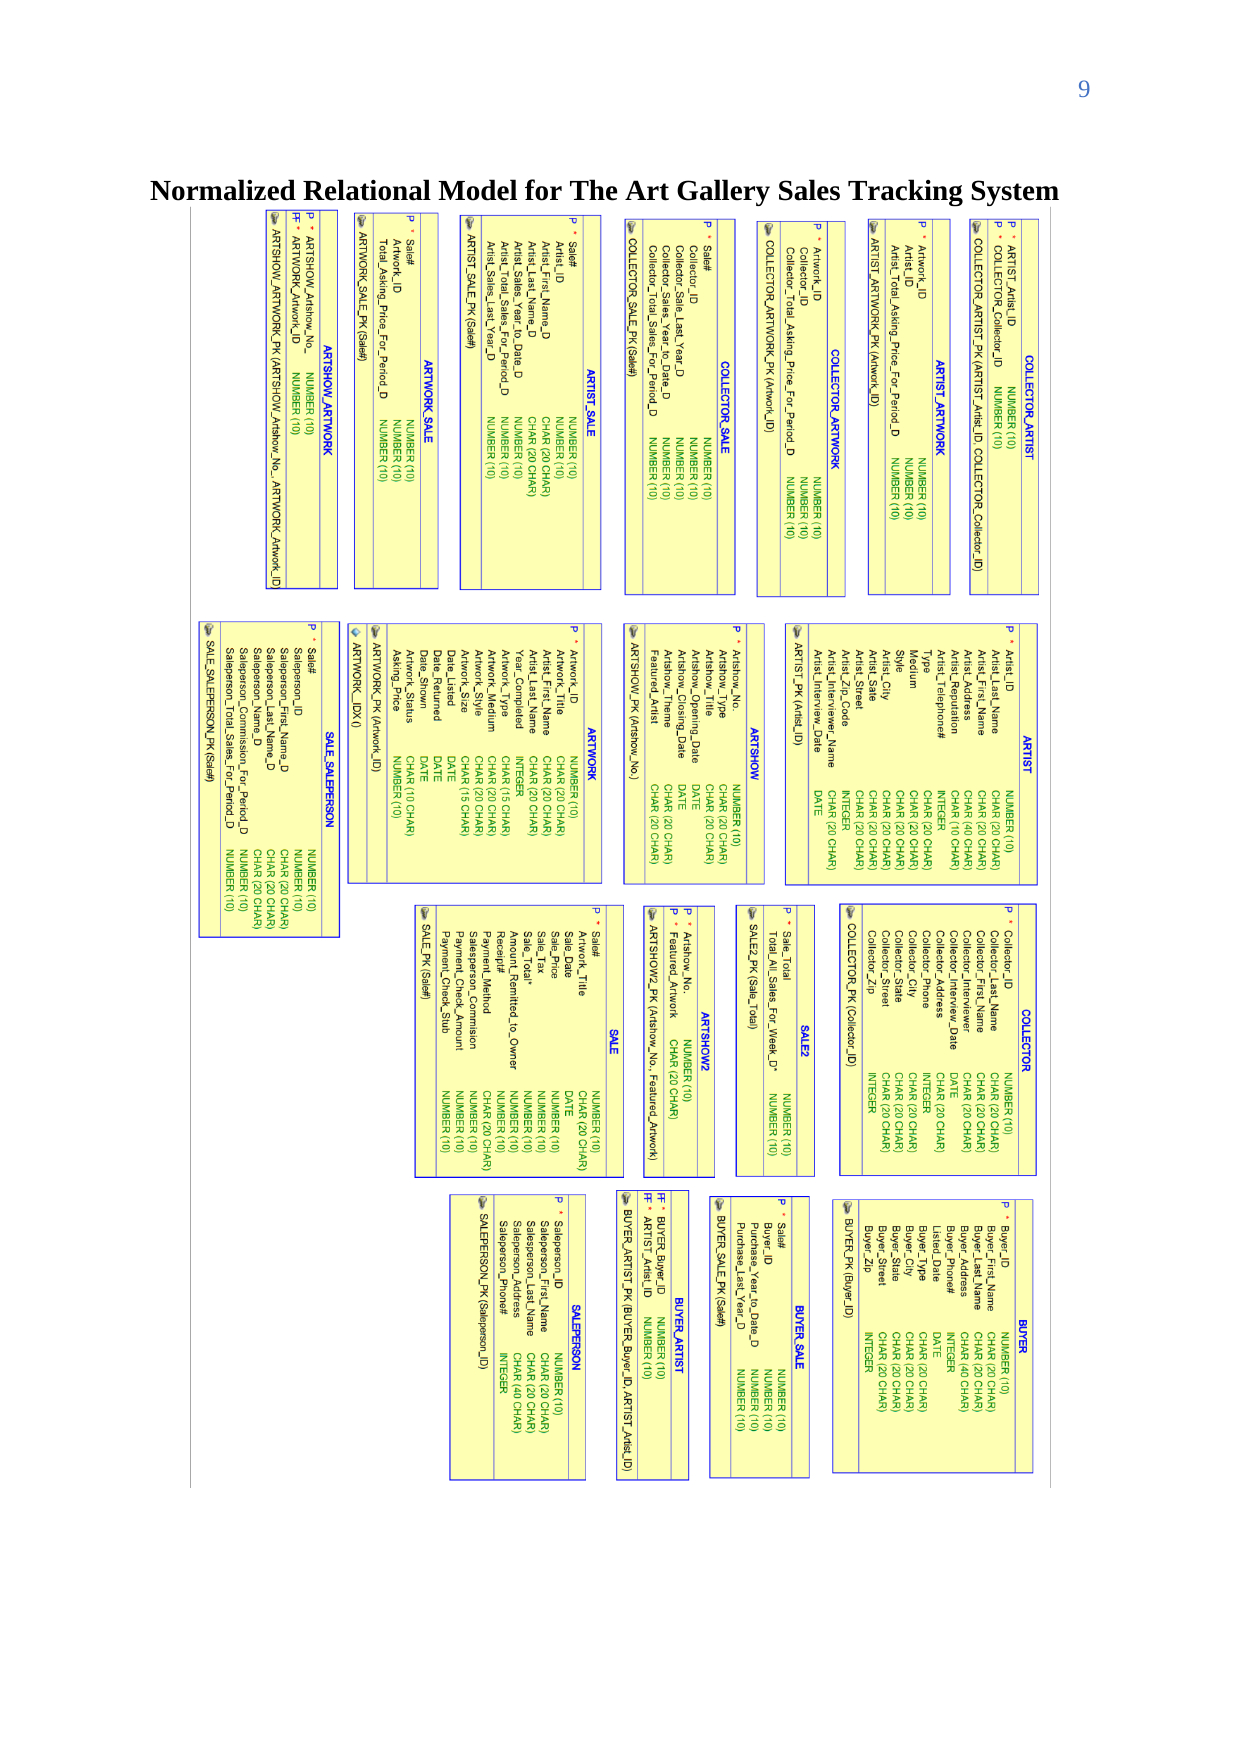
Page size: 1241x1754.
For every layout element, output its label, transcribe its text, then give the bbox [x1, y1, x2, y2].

picture [191, 208, 1050, 1487]
text Normalized Relational Model for The Art Gallery Sales Tracking System [150, 173, 1090, 206]
